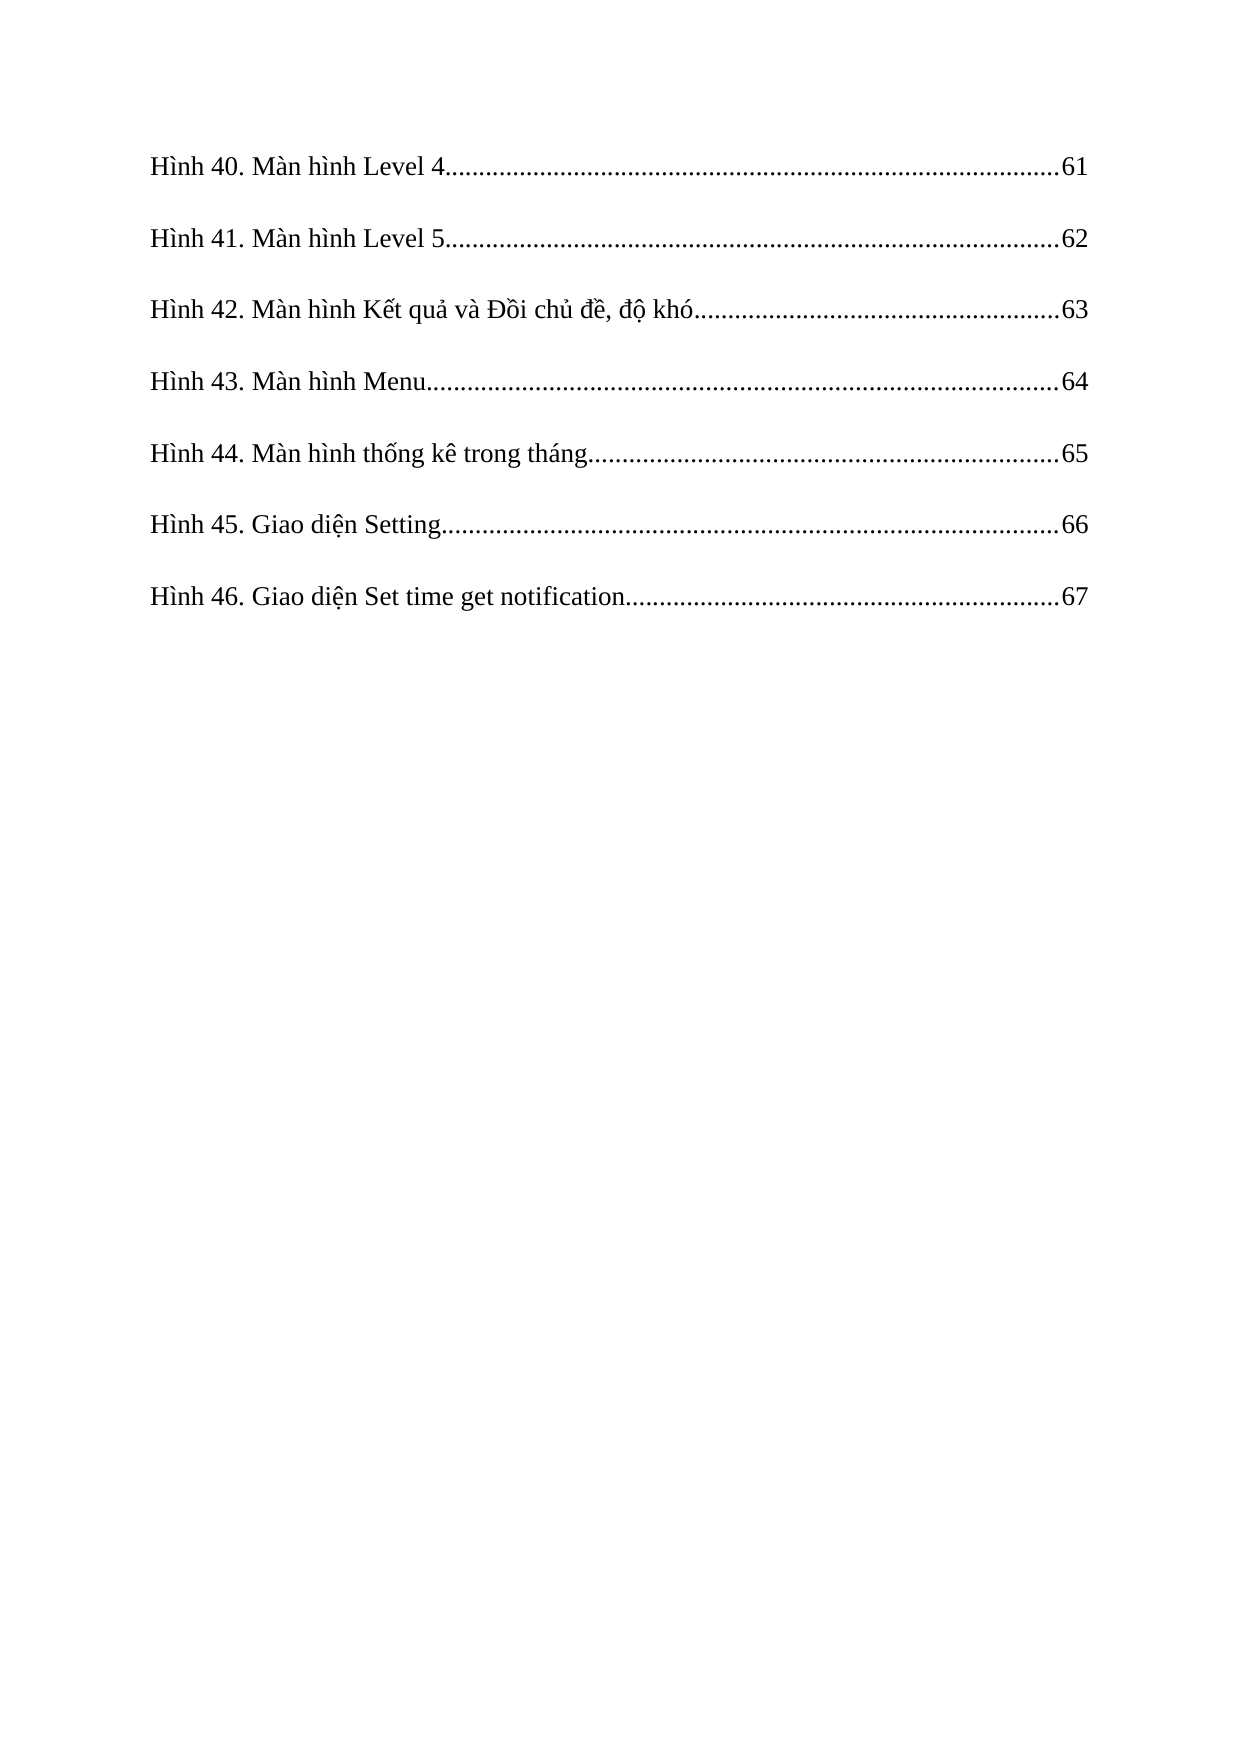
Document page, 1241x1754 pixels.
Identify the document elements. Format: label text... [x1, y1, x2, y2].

text Hình 40. Màn hình Level 4 61 [150, 150, 1090, 181]
text Hình 43. Màn hình Menu 64 [150, 365, 1090, 396]
text Hình 41. Màn hình Level 5 62 [150, 222, 1090, 253]
text Hình 42. Màn hình Kết quả và Đồi chủ đề, độ khó 63 [150, 293, 1090, 324]
text Hình 45. Giao diện Setting 66 [150, 508, 1090, 539]
text Hình 44. Màn hình thống kê trong tháng 65 [150, 437, 1090, 468]
text Hình 46. Giao diện Set time get notification 67 [150, 580, 1090, 611]
